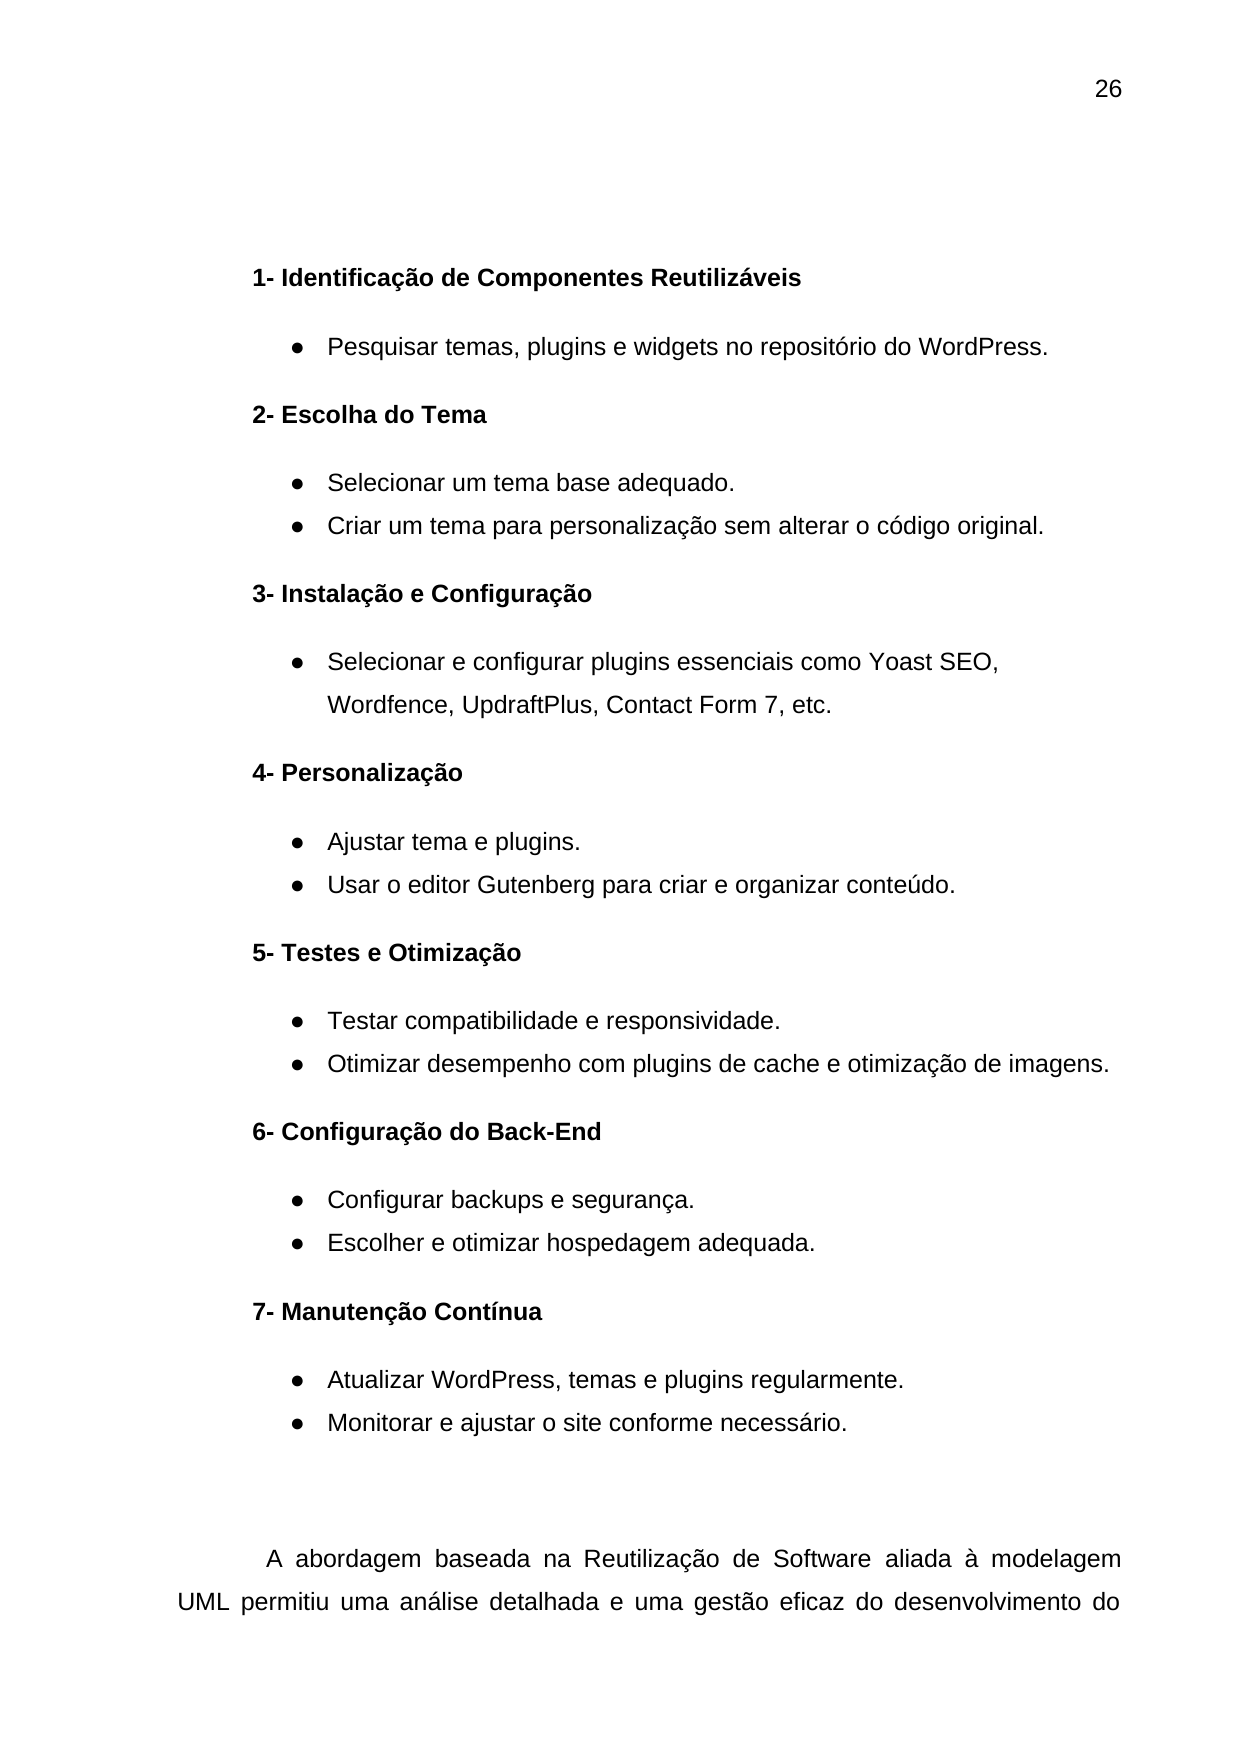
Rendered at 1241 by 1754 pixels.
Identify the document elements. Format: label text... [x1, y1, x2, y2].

list Selecionar um tema base adequado. [289, 468, 1122, 496]
text 7- Manutenção Contínua [177, 1296, 1122, 1325]
list Atualizar WordPress, temas e plugins regularmente. [289, 1364, 1122, 1393]
list Pesquisar temas, plugins e widgets no repositório do WordPress. [289, 331, 1122, 360]
list Selecionar e configurar plugins essenciais como Yoast SEO, Wordfence, UpdraftPlus, Contact Form 7, etc. [289, 647, 1122, 719]
list Escolher e otimizar hospedagem adequada. [289, 1228, 1122, 1257]
text 3- Instalação e Configuração [177, 579, 1122, 608]
text 1- Identificação de Componentes Reutilizáveis [177, 263, 1122, 292]
list Ajustar tema e plugins. [289, 826, 1122, 855]
list Usar o editor Gutenberg para criar e organizar conteúdo. [289, 869, 1122, 898]
text 6- Configuração do Back-End [177, 1117, 1122, 1146]
text 5- Testes e Otimização [177, 938, 1122, 966]
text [177, 1544, 1122, 1616]
text 4- Personalização [177, 758, 1122, 787]
text 2- Escolha do Tema [177, 399, 1122, 428]
list Monitorar e ajustar o site conforme necessário. [289, 1408, 1122, 1436]
list Testar compatibilidade e responsividade. [289, 1006, 1122, 1034]
list Criar um tema para personalização sem alterar o código original. [289, 511, 1122, 539]
list Configurar backups e segurança. [289, 1185, 1122, 1214]
list Otimizar desempenho com plugins de cache e otimização de imagens. [289, 1049, 1122, 1078]
